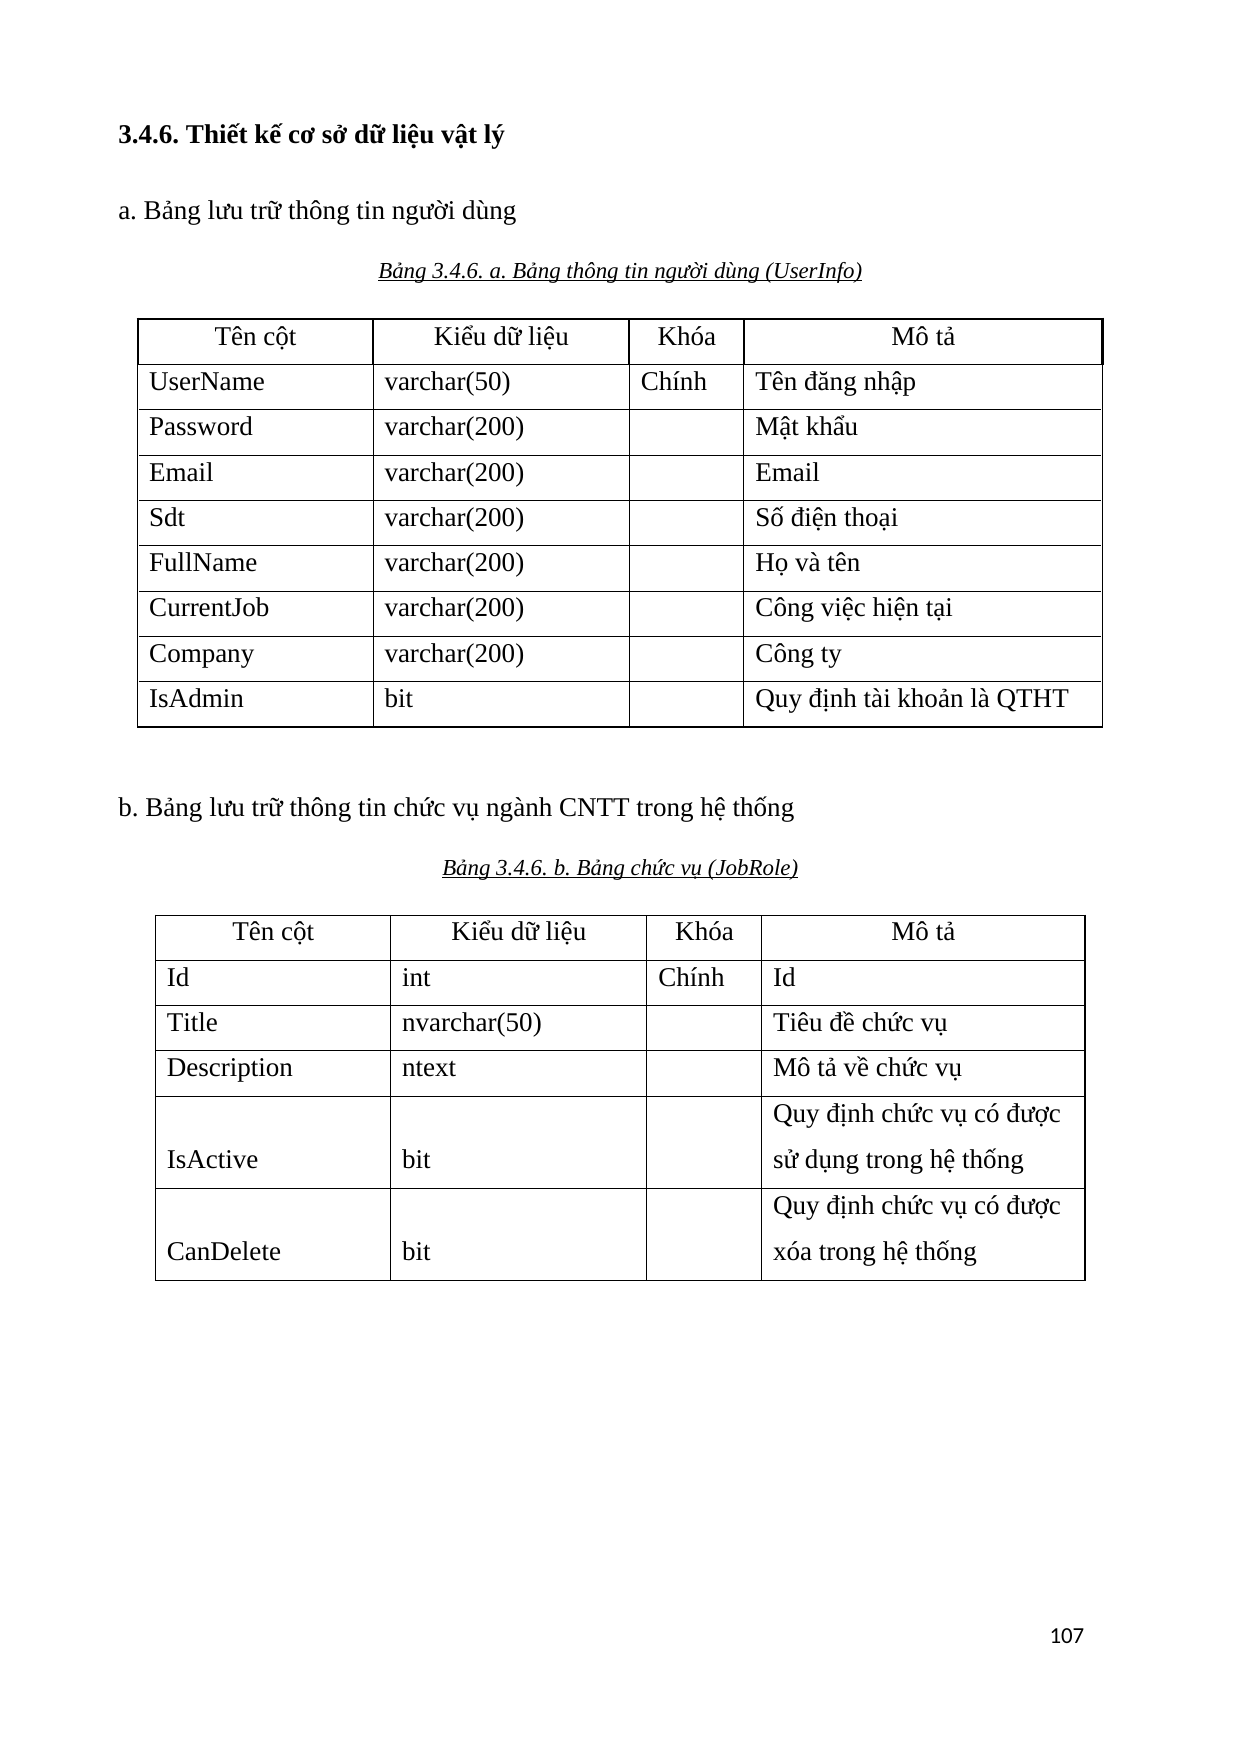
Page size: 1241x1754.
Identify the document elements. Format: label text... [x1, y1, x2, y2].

table_cell Công ty [744, 636, 1102, 681]
table_cell [647, 1189, 761, 1280]
table_cell varchar(200) [374, 456, 629, 500]
table_cell Số điện thoại [744, 500, 1102, 545]
table_cell [647, 1006, 761, 1050]
table_cell UserName [138, 365, 373, 409]
table_cell Email [744, 455, 1102, 500]
table_cell Title [156, 1006, 390, 1050]
table_cell Quy định tài khoản là QTHT [744, 681, 1102, 726]
table_cell ntext [391, 1051, 646, 1096]
table_cell CanDelete [156, 1189, 390, 1280]
table_cell [630, 682, 743, 726]
table_cell IsActive [156, 1097, 390, 1188]
table_cell Description [156, 1051, 390, 1096]
table_cell int [391, 961, 646, 1005]
table_cell Tên đăng nhập [744, 365, 1102, 409]
table_cell [630, 501, 743, 545]
text Bảng 3.4.6. a. Bảng thông tin người dùng (UserInfo) [118, 257, 1122, 284]
table_cell bit [374, 682, 629, 726]
table_cell varchar(200) [374, 546, 629, 591]
table_cell bit [391, 1189, 646, 1280]
table_cell [630, 456, 743, 500]
table_cell varchar(200) [374, 410, 629, 454]
table_cell Sdt [138, 500, 373, 545]
table_cell Chính [647, 961, 761, 1005]
table_header Mô tả [762, 916, 1084, 960]
table_cell FullName [138, 545, 373, 591]
table_cell Id [156, 961, 390, 1005]
table_header Kiểu dữ liệu [391, 916, 646, 960]
table_cell varchar(200) [374, 592, 629, 636]
text b. Bảng lưu trữ thông tin chức vụ ngành CNTT trong hệ thống [118, 791, 1122, 822]
table_cell nvarchar(50) [391, 1006, 646, 1050]
text Bảng 3.4.6. b. Bảng chức vụ (JobRole) [118, 854, 1122, 881]
table_header Khóa [630, 320, 743, 364]
table_cell [647, 1051, 761, 1096]
table_cell Họ và tên [744, 545, 1102, 591]
table_cell Mô tả về chức vụ [762, 1051, 1084, 1096]
table_cell Quy định chức vụ có được xóa trong hệ thống [762, 1189, 1084, 1280]
table_cell Công việc hiện tại [744, 591, 1102, 636]
table_header Tên cột [139, 320, 372, 364]
table_cell Quy định chức vụ có được sử dụng trong hệ thống [762, 1097, 1084, 1188]
table_cell varchar(200) [374, 501, 629, 545]
table_header Mô tả [745, 320, 1101, 364]
table_cell varchar(200) [374, 637, 629, 681]
table_cell IsAdmin [138, 681, 373, 726]
table_cell Password [138, 409, 373, 454]
table_cell [630, 546, 743, 591]
table_header Kiểu dữ liệu [374, 320, 628, 364]
text a. Bảng lưu trữ thông tin người dùng [118, 194, 1122, 225]
table_cell Mật khẩu [744, 409, 1102, 454]
table_cell Tiêu đề chức vụ [762, 1006, 1084, 1050]
table_header Khóa [647, 916, 761, 960]
table_cell [630, 637, 743, 681]
table_cell Chính [630, 365, 743, 409]
table_cell [630, 592, 743, 636]
table_cell [630, 410, 743, 454]
table_cell varchar(50) [374, 365, 629, 409]
table_cell Company [138, 636, 373, 681]
table_cell Email [138, 455, 373, 500]
table_cell Id [762, 961, 1084, 1005]
table_cell bit [391, 1097, 646, 1188]
table_cell CurrentJob [138, 591, 373, 636]
table_header Tên cột [156, 916, 390, 960]
subtitle 3.4.6. Thiết kế cơ sở dữ liệu vật lý [118, 118, 1122, 149]
table_cell [647, 1097, 761, 1188]
